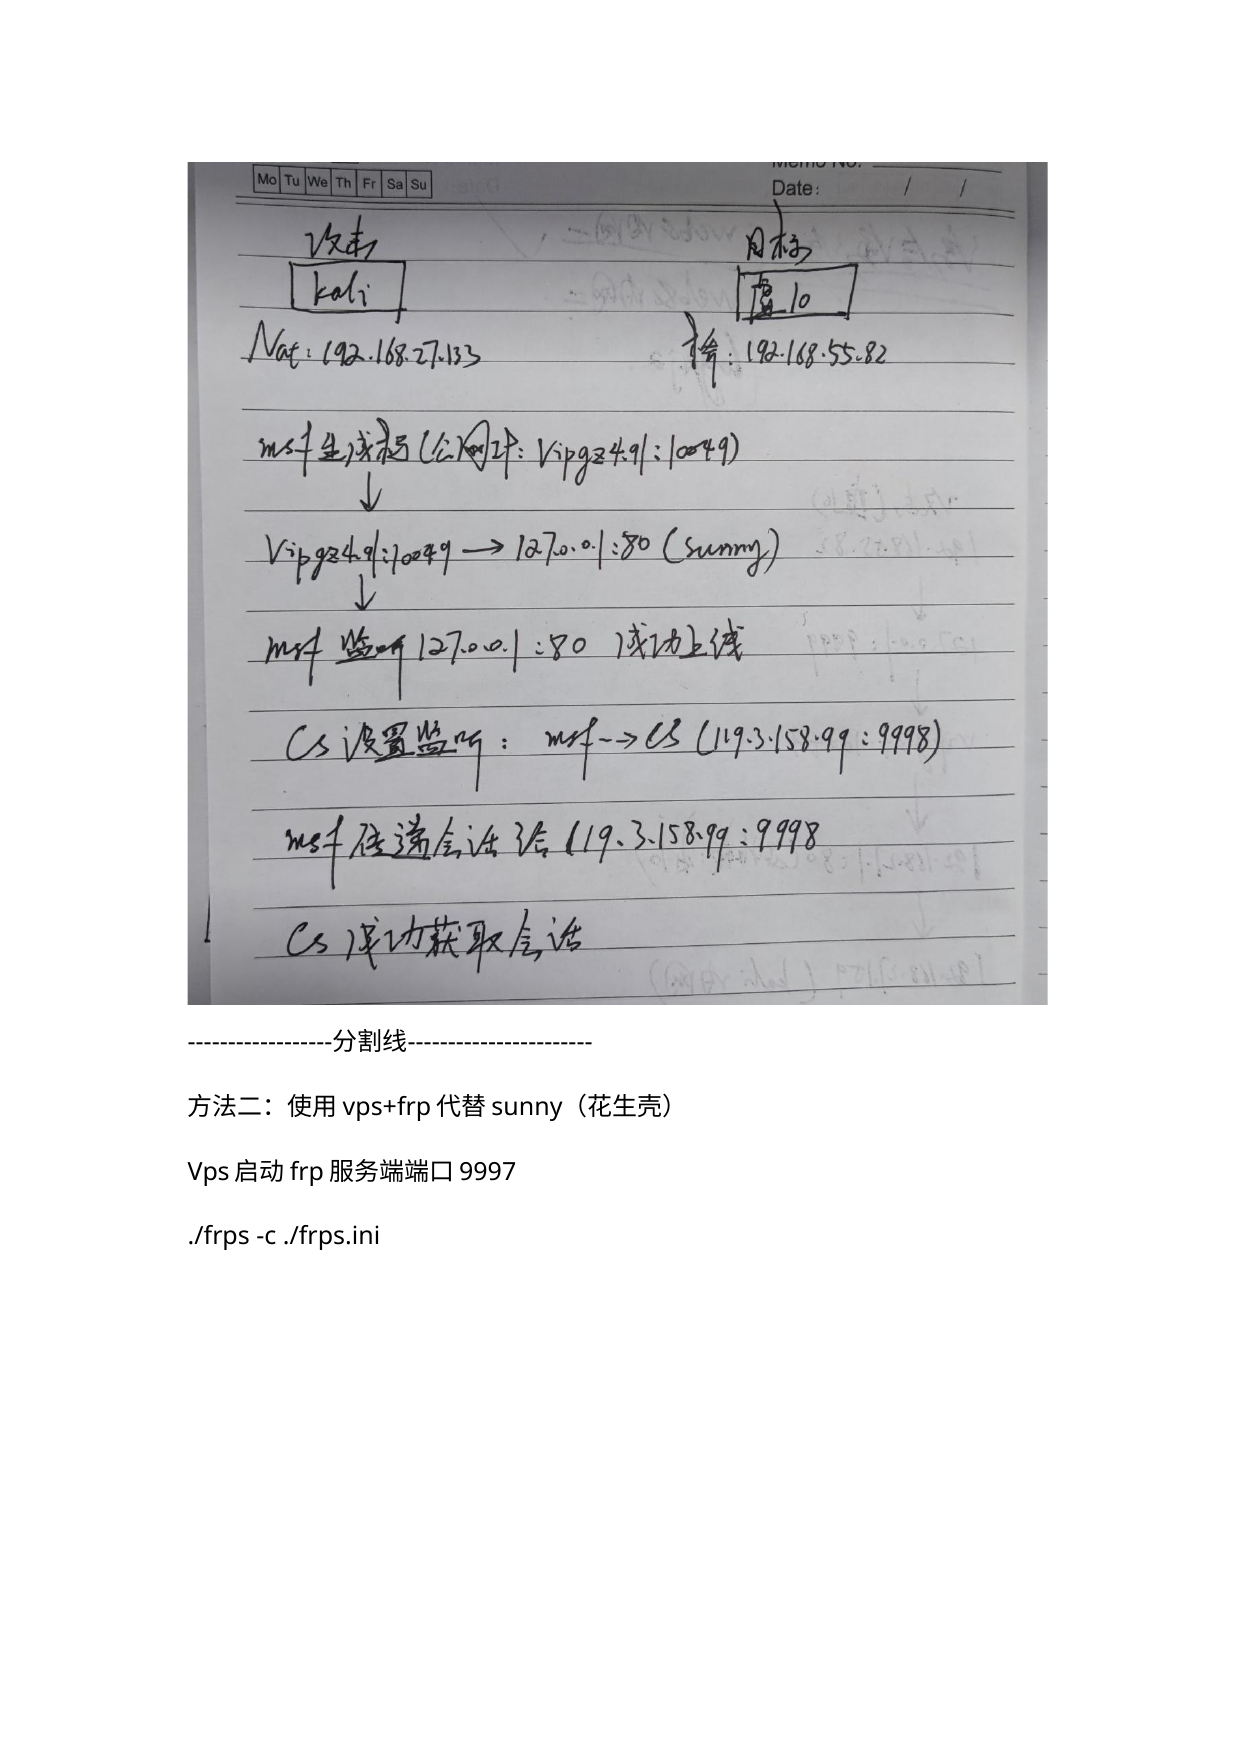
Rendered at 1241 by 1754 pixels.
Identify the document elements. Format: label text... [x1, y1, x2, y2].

text Vps启动frp服务端端口9997 [187, 1137, 1053, 1202]
picture [187, 162, 1048, 1005]
text 方法二：使用vps+frp代替sunny（花生壳） [187, 1072, 1053, 1137]
text ./frps -c ./frps.ini [187, 1202, 1053, 1267]
text ------------------分割线----------------------- [187, 1007, 1053, 1072]
